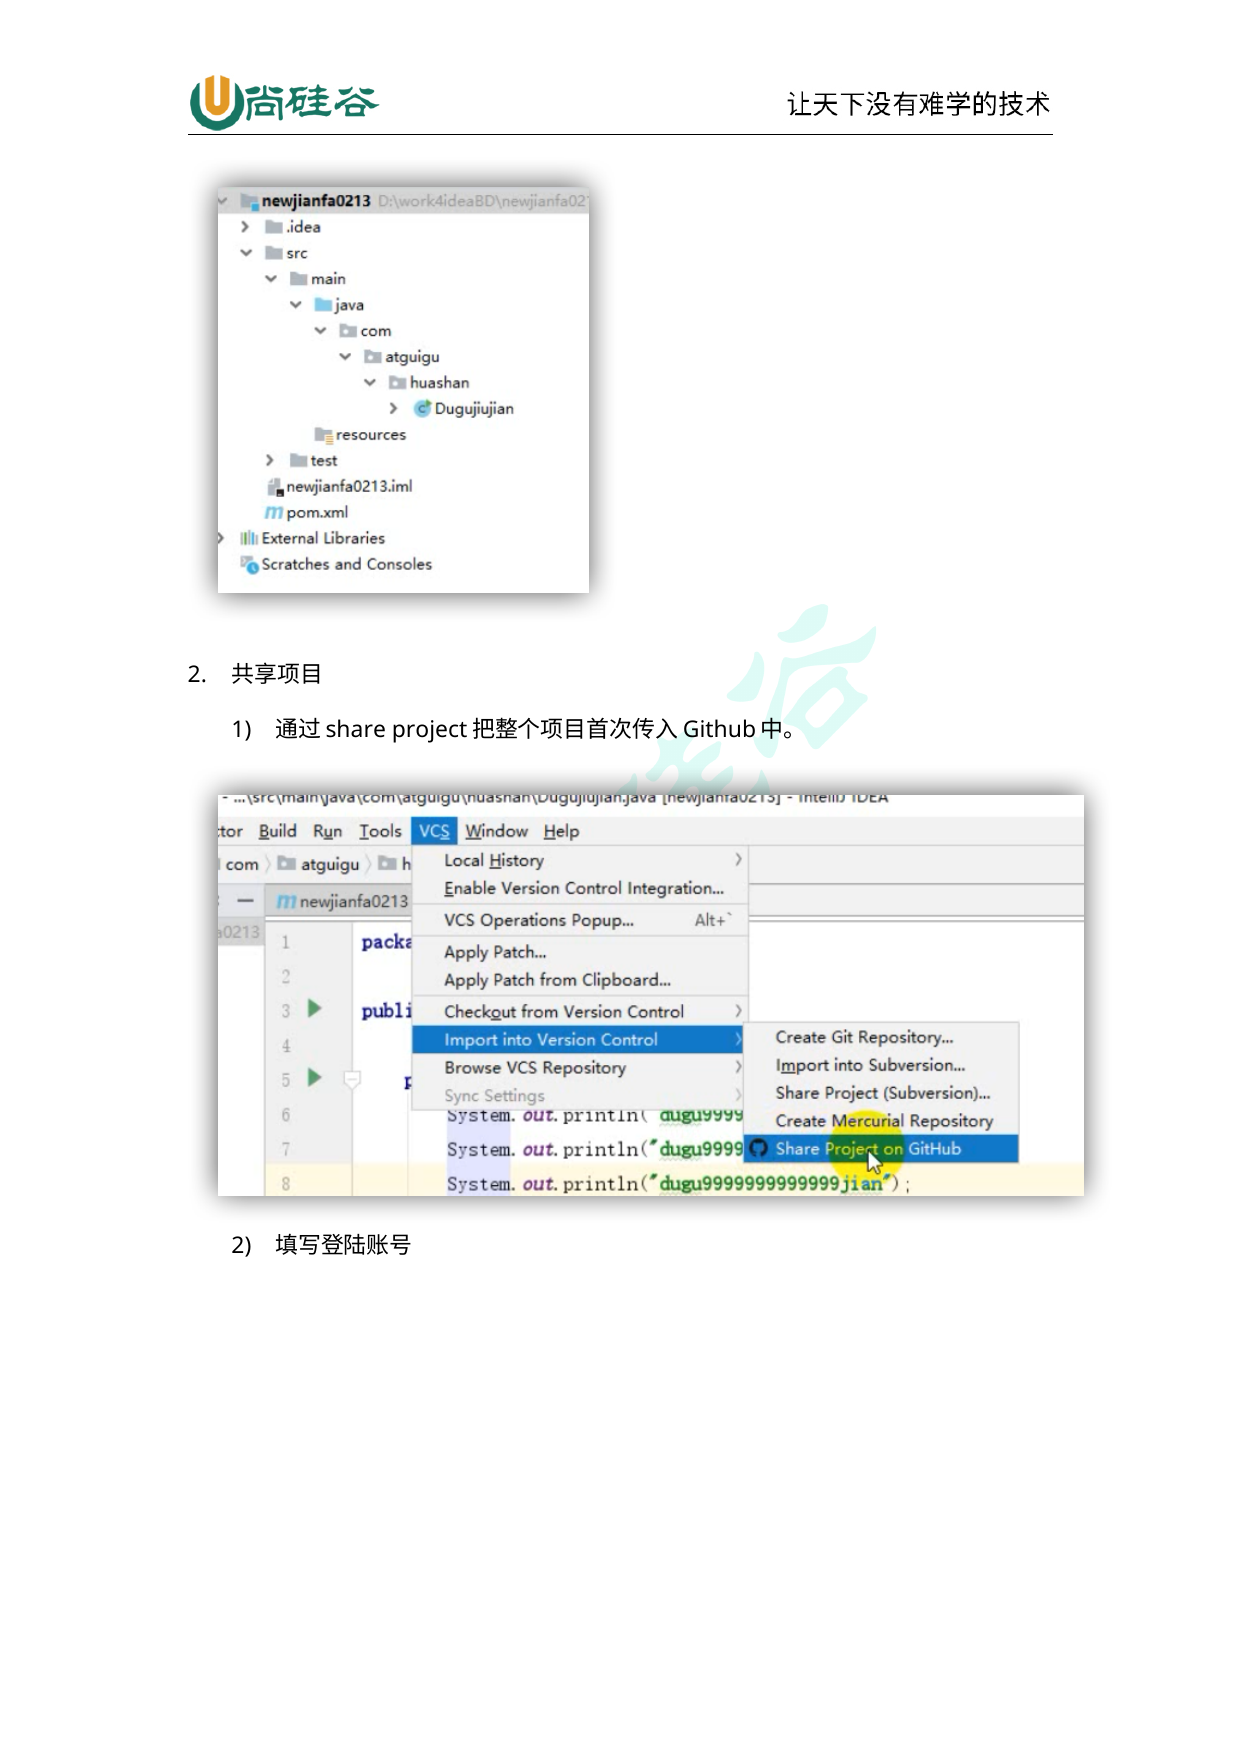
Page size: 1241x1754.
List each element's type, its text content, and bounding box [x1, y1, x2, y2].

picture [218, 187, 589, 593]
list 通过share project把整个项目首次传入Github中。 [231, 710, 1053, 744]
picture [218, 795, 1084, 1196]
list 填写登陆账号 [231, 1227, 1053, 1261]
list 共享项目 [187, 656, 1053, 689]
picture [187, 73, 1053, 132]
